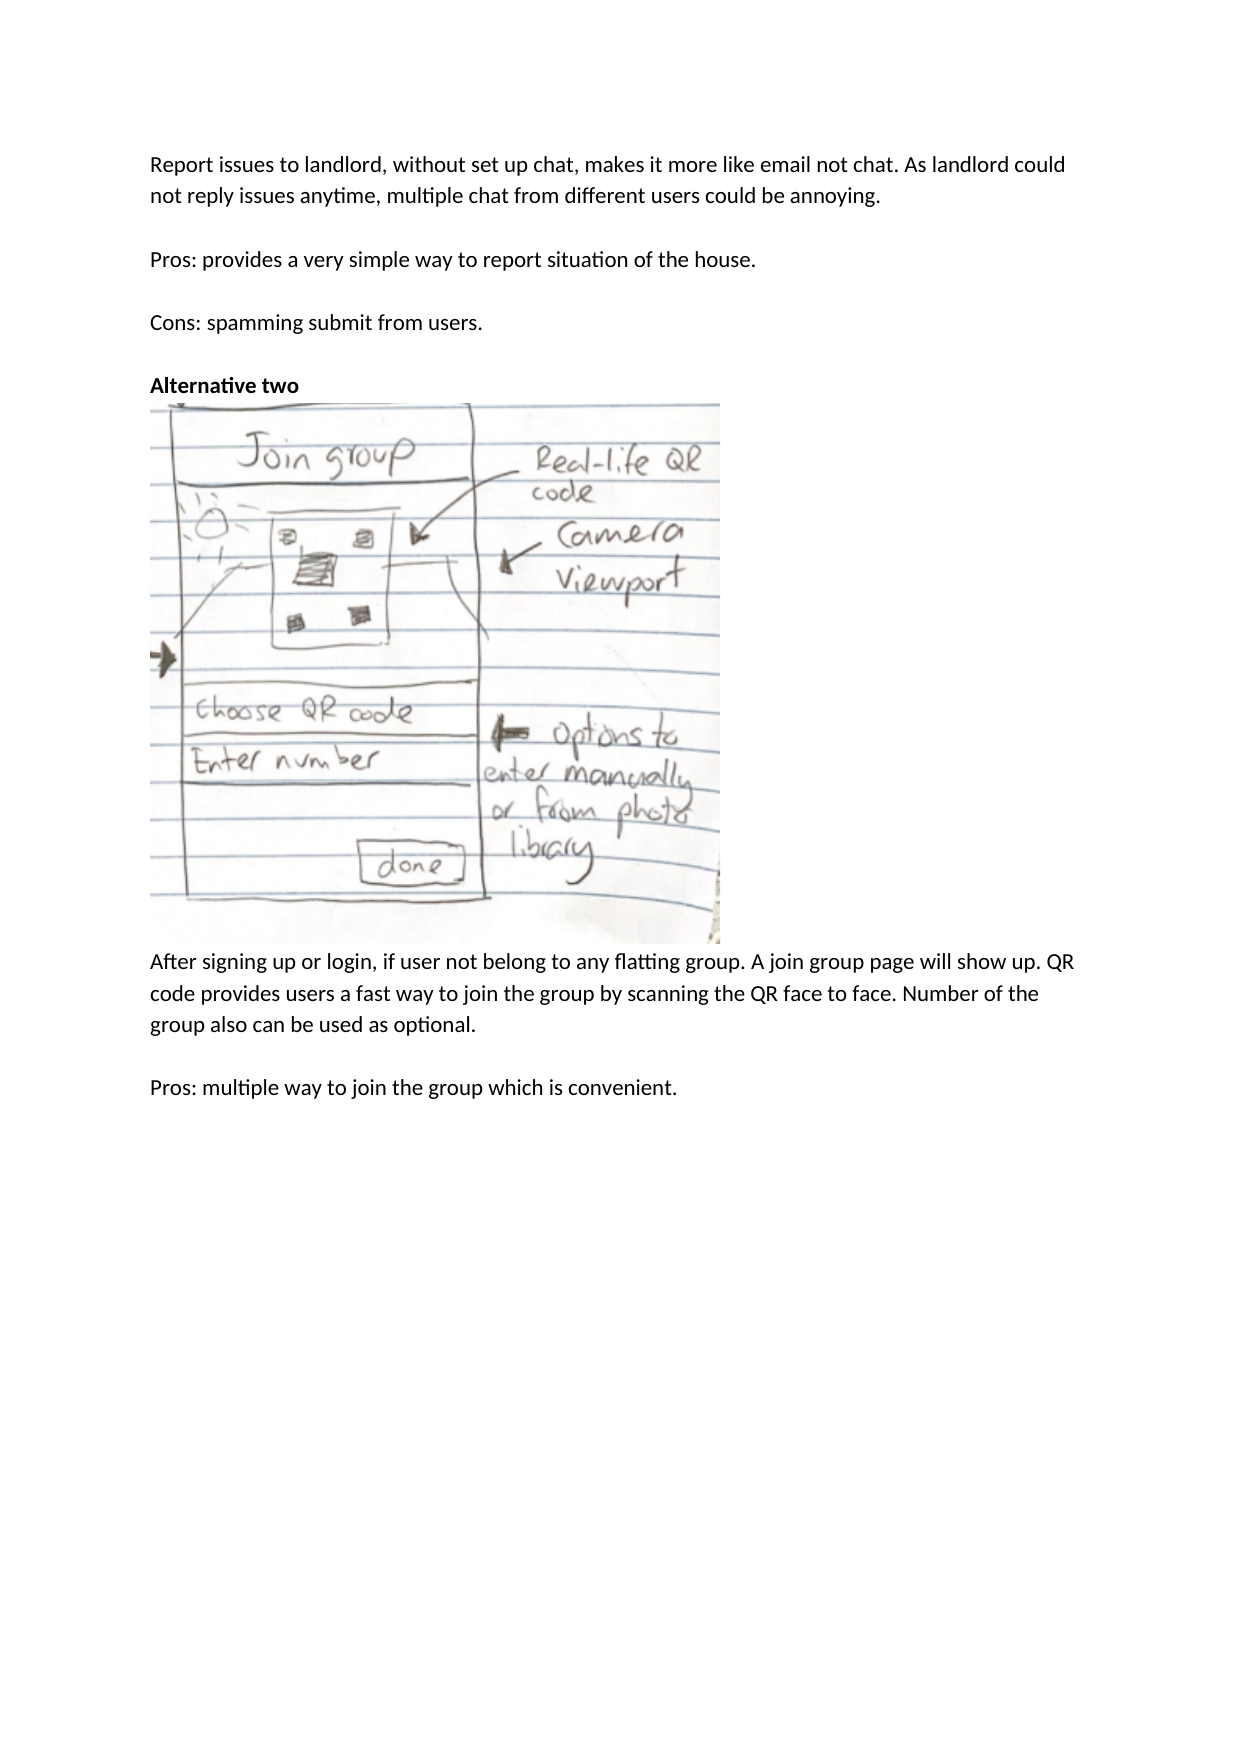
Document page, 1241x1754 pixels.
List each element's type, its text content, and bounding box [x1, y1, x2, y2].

text Report issues to landlord, without set up chat, makes it more like email not chat. As landlord could not reply issues anytime, multiple chat from different users could be annoying. [150, 150, 1090, 209]
text Pros: provides a very simple way to report situation of the house. [150, 245, 1090, 273]
text Pros: multiple way to join the group which is convenient. [150, 1073, 1090, 1101]
text Cons: spamming submit from users. [150, 308, 1090, 336]
text Alternative two [150, 371, 1090, 399]
picture [150, 403, 721, 944]
text After signing up or login, if user not belong to any flatting group. A join group page will show up. QR code provides users a fast way to join the group by scanning the QR face to face. Number of the group also can be used as optional. [150, 947, 1090, 1038]
